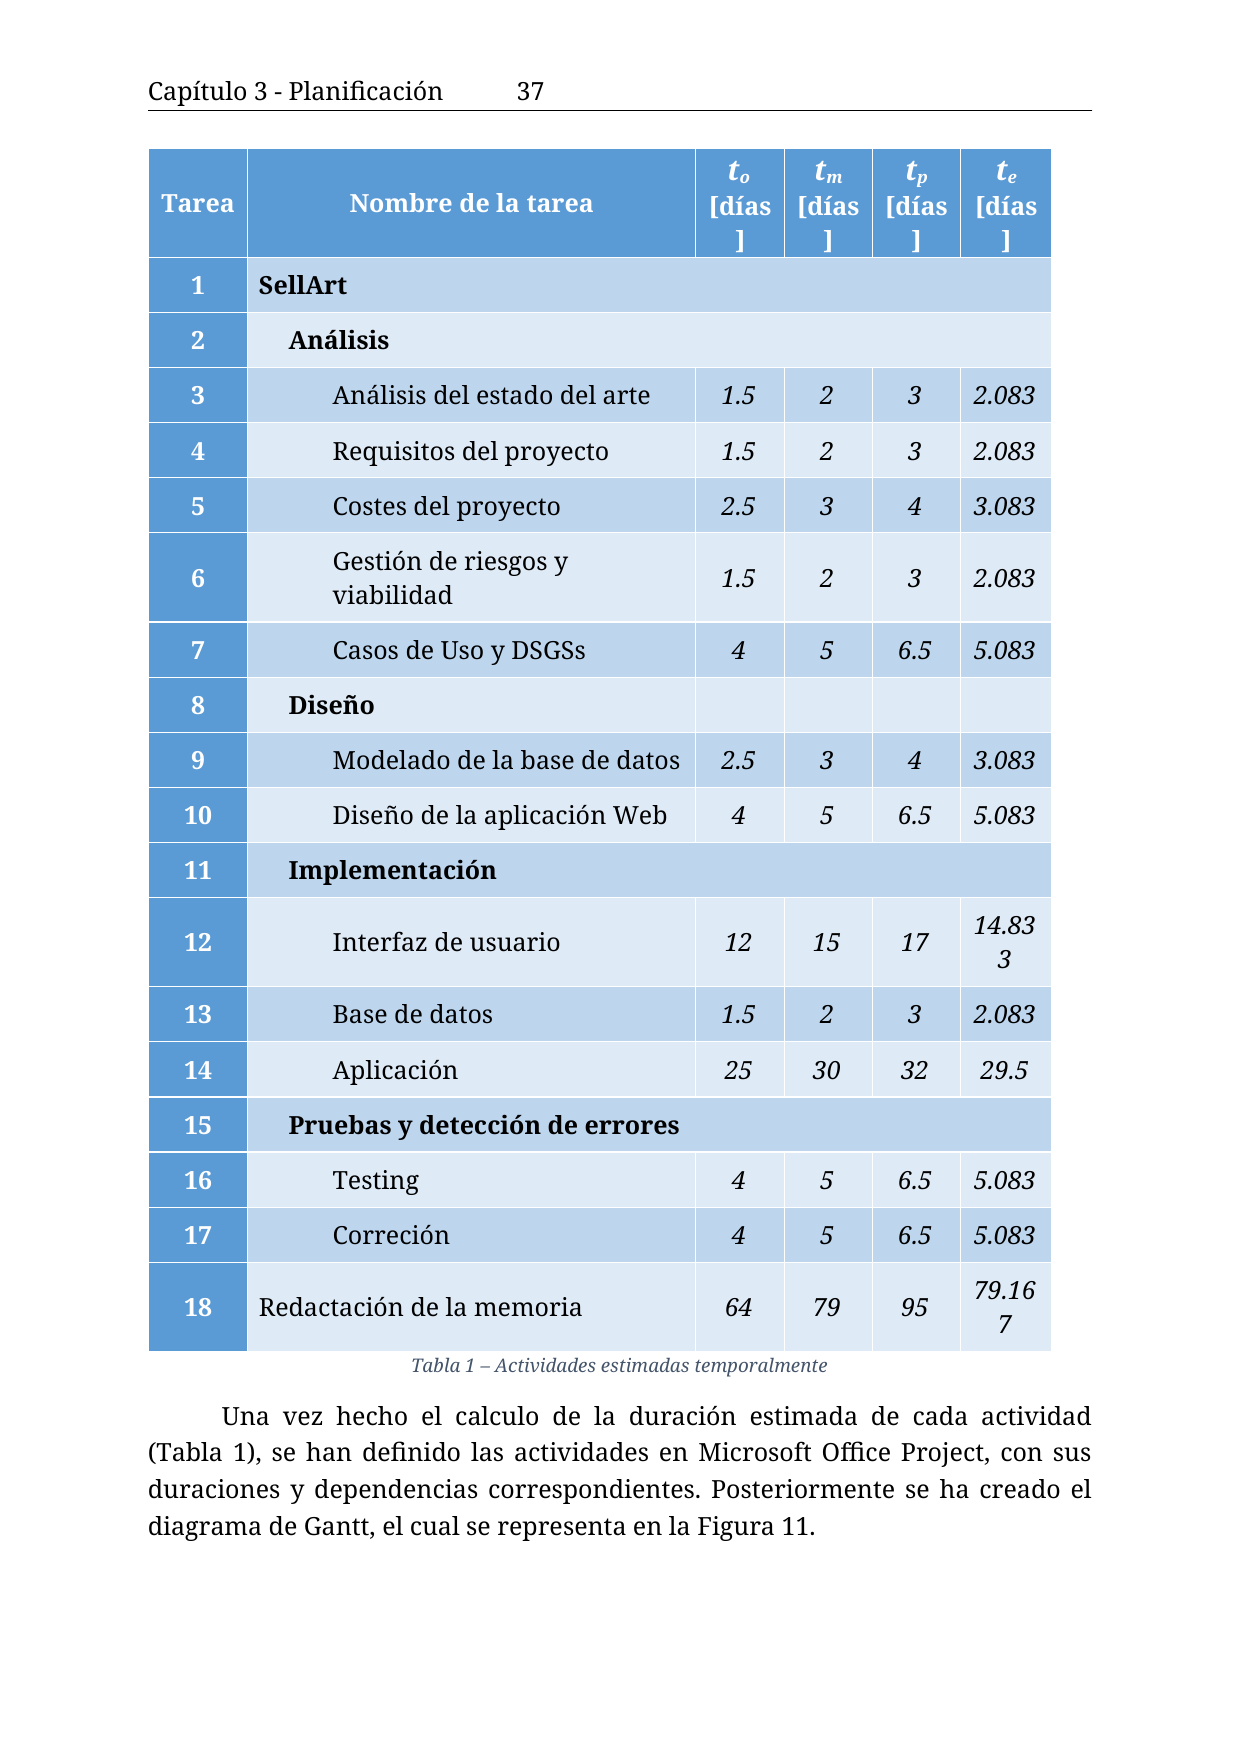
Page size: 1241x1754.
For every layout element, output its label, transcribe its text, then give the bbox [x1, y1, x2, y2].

table_cell 6.5 [873, 788, 960, 842]
table_cell 17 [149, 1208, 247, 1262]
table_cell 11 [149, 843, 247, 897]
table_cell 2 [785, 423, 872, 477]
table_cell 2.5 [696, 478, 784, 532]
table_cell [785, 678, 872, 732]
table_header to [días] [696, 149, 784, 257]
table_cell 1.5 [696, 423, 784, 477]
table_cell 30 [785, 1042, 872, 1096]
table_cell 2.083 [961, 533, 1051, 621]
table_cell 4 [696, 623, 784, 677]
table_cell 6 [149, 533, 247, 621]
table_cell 9 [149, 733, 247, 787]
table_cell Casos de Uso y DSGSs [248, 623, 695, 677]
table_cell 3 [873, 987, 960, 1041]
table_cell Aplicación [248, 1042, 695, 1096]
table_cell 1.5 [696, 368, 784, 422]
table_cell 25 [696, 1042, 784, 1096]
table_cell 4 [149, 423, 247, 477]
table_cell 1.5 [696, 987, 784, 1041]
table_cell 18 [149, 1263, 247, 1351]
table_cell 2 [785, 368, 872, 422]
table_cell Análisis del estado del arte [248, 368, 695, 422]
table_cell 4 [696, 788, 784, 842]
table_cell 5.083 [961, 788, 1051, 842]
table_cell 2.083 [961, 368, 1051, 422]
table_cell 4 [696, 1208, 784, 1262]
table_cell 5.083 [961, 623, 1051, 677]
table_cell 3 [149, 368, 247, 422]
table_cell Redactación de la memoria [248, 1263, 695, 1351]
table_cell 2 [785, 533, 872, 621]
table_cell Pruebas y detección de errores [248, 1098, 1051, 1151]
table_cell 1.5 [696, 533, 784, 621]
table_cell SellArt [248, 258, 1051, 312]
table_cell Diseño [248, 678, 695, 732]
table_header Nombre de la tarea [248, 149, 695, 257]
table_header Tarea [149, 149, 247, 257]
table_cell 2 [149, 313, 247, 367]
table_cell 10 [149, 788, 247, 842]
table_cell 12 [149, 898, 247, 986]
table_cell 6.5 [873, 1153, 960, 1207]
table_cell 16 [149, 1153, 247, 1207]
table_header tp [días] [873, 149, 960, 257]
table_cell 3 [785, 733, 872, 787]
table_cell 2 [785, 987, 872, 1041]
table_cell 95 [873, 1263, 960, 1351]
table_cell 4 [873, 733, 960, 787]
table_cell Diseño de la aplicación Web [248, 788, 695, 842]
table_cell 14 [149, 1042, 247, 1096]
table_cell 8 [149, 678, 247, 732]
table_cell Base de datos [248, 987, 695, 1041]
table_cell 3.083 [961, 733, 1051, 787]
table_cell 2.083 [961, 423, 1051, 477]
table_cell 5.083 [961, 1208, 1051, 1262]
table_cell Gestión de riesgos y viabilidad [248, 533, 695, 621]
table_cell 2.083 [961, 987, 1051, 1041]
table_cell 5 [785, 788, 872, 842]
table_cell 3 [873, 423, 960, 477]
table_cell 5 [785, 1208, 872, 1262]
text Una vez hecho el calculo de la duración estimada de cada actividad (Tabla 1), se han definido las actividades en Microsoft Office Project, con sus duraciones y dependencias correspondientes. Posteriormente se ha creado el diagrama de Gantt, el cual se representa en la Figura 11. [148, 1398, 1092, 1543]
table_cell Implementación [248, 843, 1051, 897]
table_cell 5 [149, 478, 247, 532]
table_header tm [días] [785, 149, 872, 257]
table_cell 79 [785, 1263, 872, 1351]
table_cell 6.5 [873, 1208, 960, 1262]
table_cell Análisis [248, 313, 1051, 367]
table_cell 5.083 [961, 1153, 1051, 1207]
table_cell Costes del proyecto [248, 478, 695, 532]
table_cell 2.5 [696, 733, 784, 787]
table_cell 79.167 [961, 1263, 1051, 1351]
table_cell 12 [696, 898, 784, 986]
table_cell 6.5 [873, 623, 960, 677]
table_cell 3 [785, 478, 872, 532]
table_cell 4 [696, 1153, 784, 1207]
table_cell 3 [873, 533, 960, 621]
table_header te [días] [961, 149, 1051, 257]
table_cell [873, 678, 960, 732]
table_cell Correción [248, 1208, 695, 1262]
table_cell Interfaz de usuario [248, 898, 695, 986]
table_cell Testing [248, 1153, 695, 1207]
table_cell 15 [149, 1098, 247, 1151]
table_cell 3 [873, 368, 960, 422]
table_cell 17 [873, 898, 960, 986]
table_cell 1 [149, 258, 247, 312]
table_cell 64 [696, 1263, 784, 1351]
table_cell 5 [785, 623, 872, 677]
table_cell 29.5 [961, 1042, 1051, 1096]
table_cell 5 [785, 1153, 872, 1207]
table_cell 15 [785, 898, 872, 986]
table_cell 32 [873, 1042, 960, 1096]
table_cell Modelado de la base de datos [248, 733, 695, 787]
table_cell Requisitos del proyecto [248, 423, 695, 477]
table_cell 3.083 [961, 478, 1051, 532]
table_cell 7 [149, 623, 247, 677]
table_cell [696, 678, 784, 732]
table_cell [961, 678, 1051, 732]
table_cell 14.833 [961, 898, 1051, 986]
table_cell 4 [873, 478, 960, 532]
table_cell 13 [149, 987, 247, 1041]
